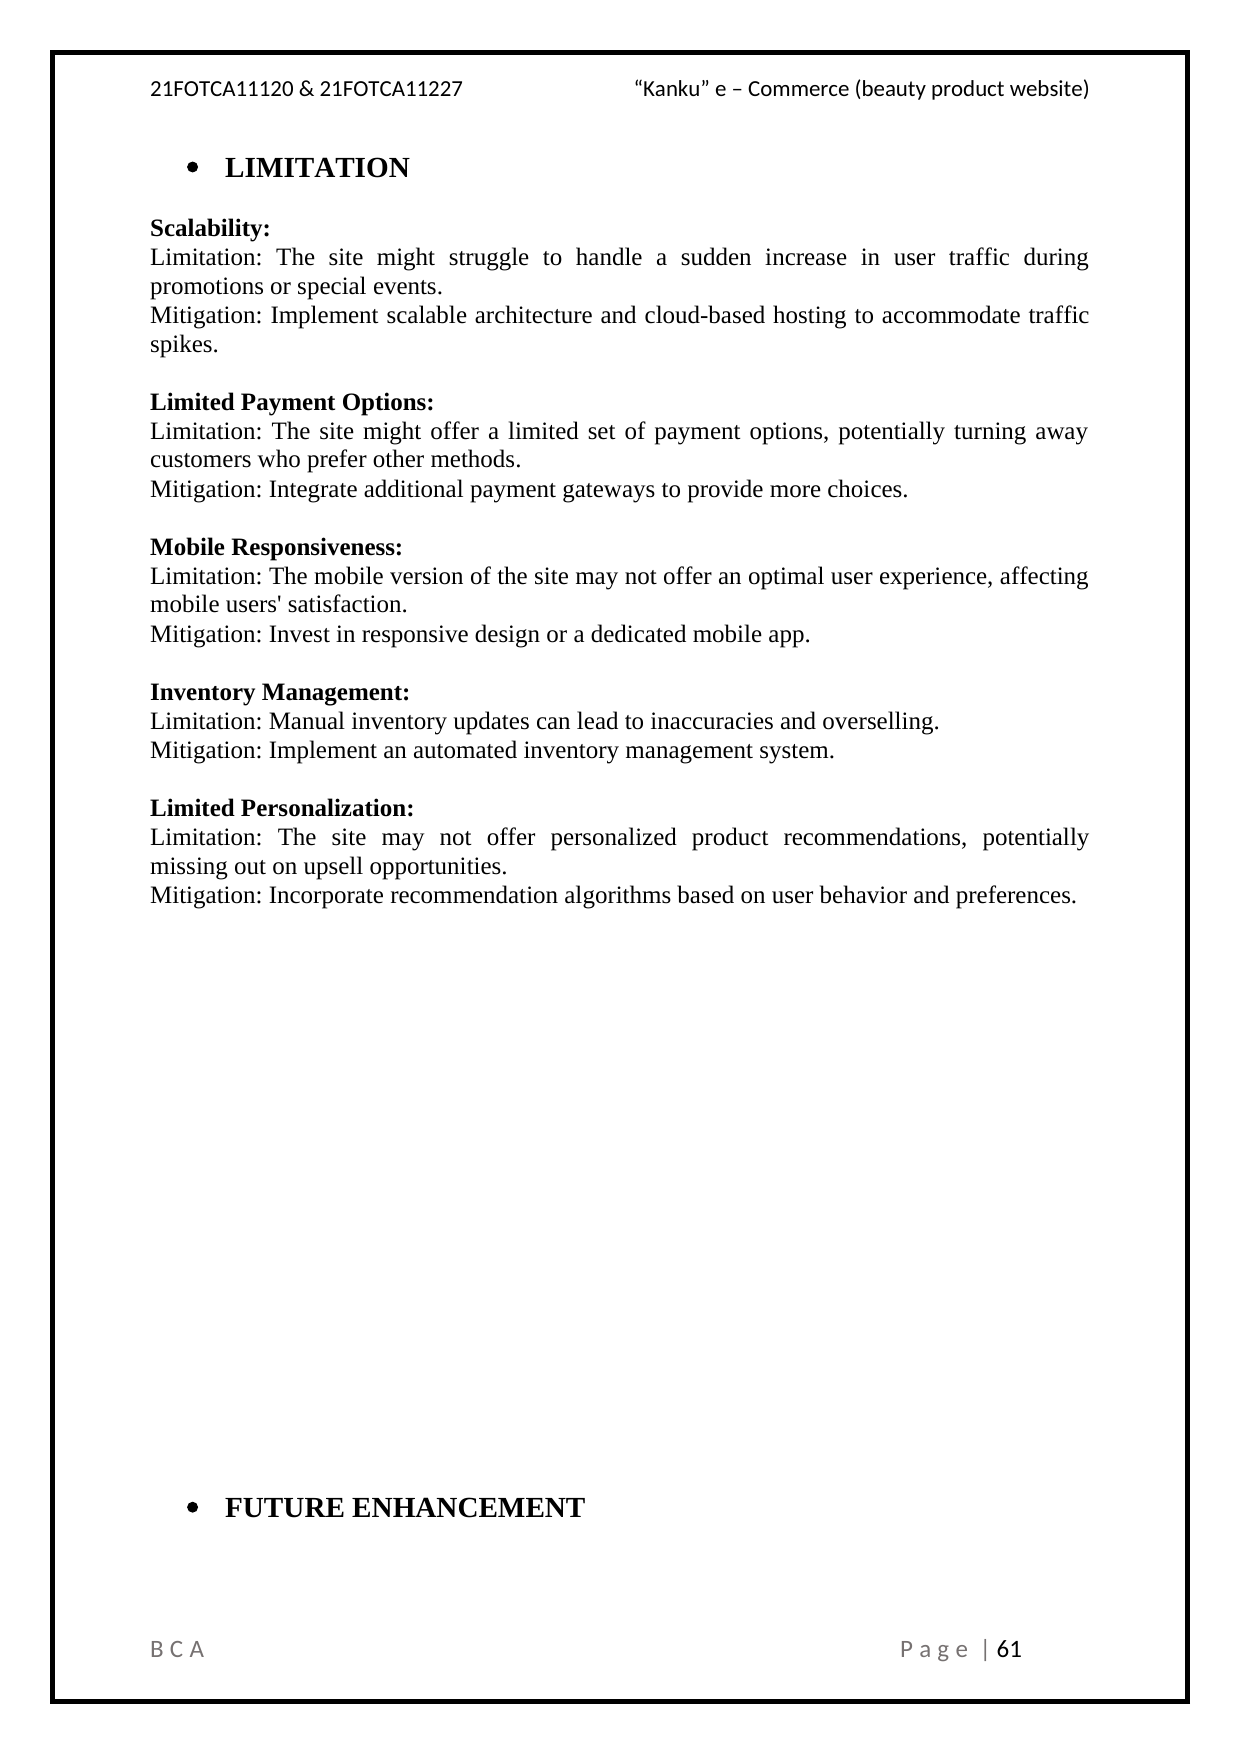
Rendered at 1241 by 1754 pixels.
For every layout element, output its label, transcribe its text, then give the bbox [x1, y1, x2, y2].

text Limitation: The mobile version of the site may not offer an optimal user experience, affecting mobile users' satisfaction. [150, 561, 1090, 618]
text Mitigation: Integrate additional payment gateways to provide more choices. [150, 474, 1090, 502]
text Mitigation: Implement an automated inventory management system. [150, 735, 1090, 764]
text Inventory Management: [150, 677, 1090, 706]
text Mobile Responsiveness: [150, 532, 1090, 561]
text Mitigation: Incorporate recommendation algorithms based on user behavior and preferences. [150, 880, 1090, 909]
text Limitation: The site might offer a limited set of payment options, potentially turning away customers who prefer other methods. [150, 416, 1090, 473]
text Limited Personalization: [150, 793, 1090, 822]
text Scalability: [150, 213, 1090, 242]
list LIMITATION [187, 150, 1090, 184]
text Limitation: The site may not offer personalized product recommendations, potentially missing out on upsell opportunities. [150, 822, 1090, 879]
text Limitation: The site might struggle to handle a sudden increase in user traffic during promotions or special events. [150, 242, 1090, 299]
text Limited Payment Options: [150, 387, 1090, 416]
text Limitation: Manual inventory updates can lead to inaccuracies and overselling. [150, 706, 1090, 734]
text Mitigation: Implement scalable architecture and cloud-based hosting to accommodate traffic spikes. [150, 300, 1090, 357]
text Mitigation: Invest in responsive design or a dedicated mobile app. [150, 619, 1090, 647]
list FUTURE ENHANCEMENT [187, 1490, 1090, 1524]
